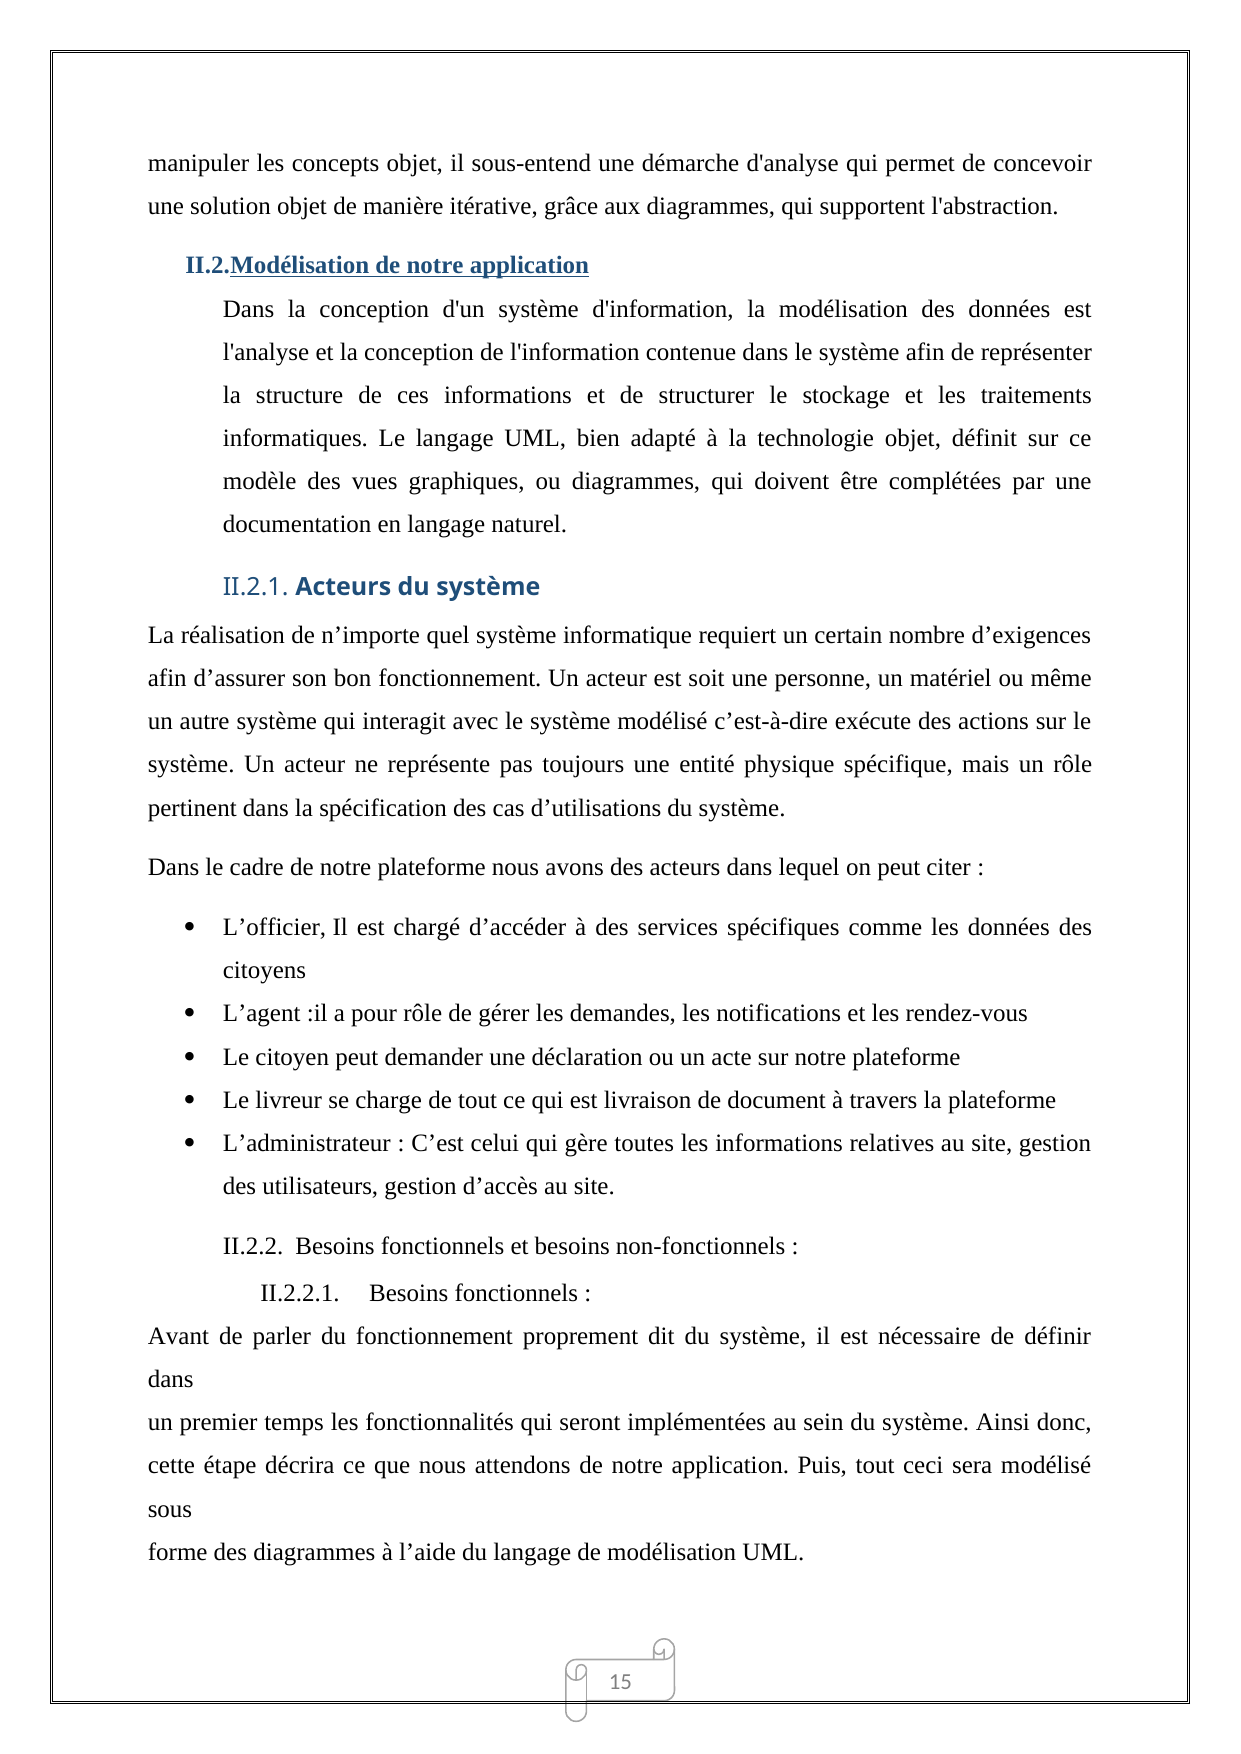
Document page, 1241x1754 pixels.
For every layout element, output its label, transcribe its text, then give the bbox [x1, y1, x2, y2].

list L’officier, Il est chargé d’accéder à des services spécifiques comme les données des citoyens [185, 912, 1093, 984]
text La réalisation de n’importe quel système informatique requiert un certain nombre d’exigences afin d’assurer son bon fonctionnement. Un acteur est soit une personne, un matériel ou même un autre système qui interagit avec le système modélisé c’est-à-dire exécute des actions sur le système. Un acteur ne représente pas toujours une entité physique spécifique, mais un rôle pertinent dans la spécification des cas d’utilisations du système. [148, 620, 1093, 821]
text Dans le cadre de notre plateforme nous avons des acteurs dans lequel on peut citer : [148, 852, 1093, 881]
list Dans la conception d'un système d'information, la modélisation des données est l'analyse et la conception de l'information contenue dans le système afin de représenter la structure de ces informations et de structurer le stockage et les traitements informatiques. Le langage UML, bien adapté à la technologie objet, définit sur ce modèle des vues graphiques, ou diagrammes, qui doivent être complétées par une documentation en langage naturel. [223, 294, 1093, 538]
subtitle Acteurs du système [223, 569, 1093, 603]
list L’agent :il a pour rôle de gérer les demandes, les notifications et les rendez-vous [185, 998, 1093, 1027]
subtitle Besoins fonctionnels et besoins non-fonctionnels : [223, 1231, 1093, 1259]
list L’administrateur : C’est celui qui gère toutes les informations relatives au site, gestion des utilisateurs, gestion d’accès au site. [185, 1128, 1093, 1200]
subtitle Besoins fonctionnels : [260, 1278, 1093, 1307]
list Le livreur se charge de tout ce qui est livraison de document à travers la plateforme [185, 1085, 1093, 1113]
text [148, 148, 1093, 219]
text Avant de parler du fonctionnement proprement dit du système, il est nécessaire de définir dans un premier temps les fonctionnalités qui seront implémentées au sein du système. Ainsi donc, cette étape décrira ce que nous attendons de notre application. Puis, tout ceci sera modélisé sous forme des diagrammes à l’aide du langage de modélisation UML. [148, 1321, 1093, 1566]
list Le citoyen peut demander une déclaration ou un acte sur notre plateforme [185, 1042, 1093, 1070]
subtitle Modélisation de notre application [185, 251, 1093, 279]
